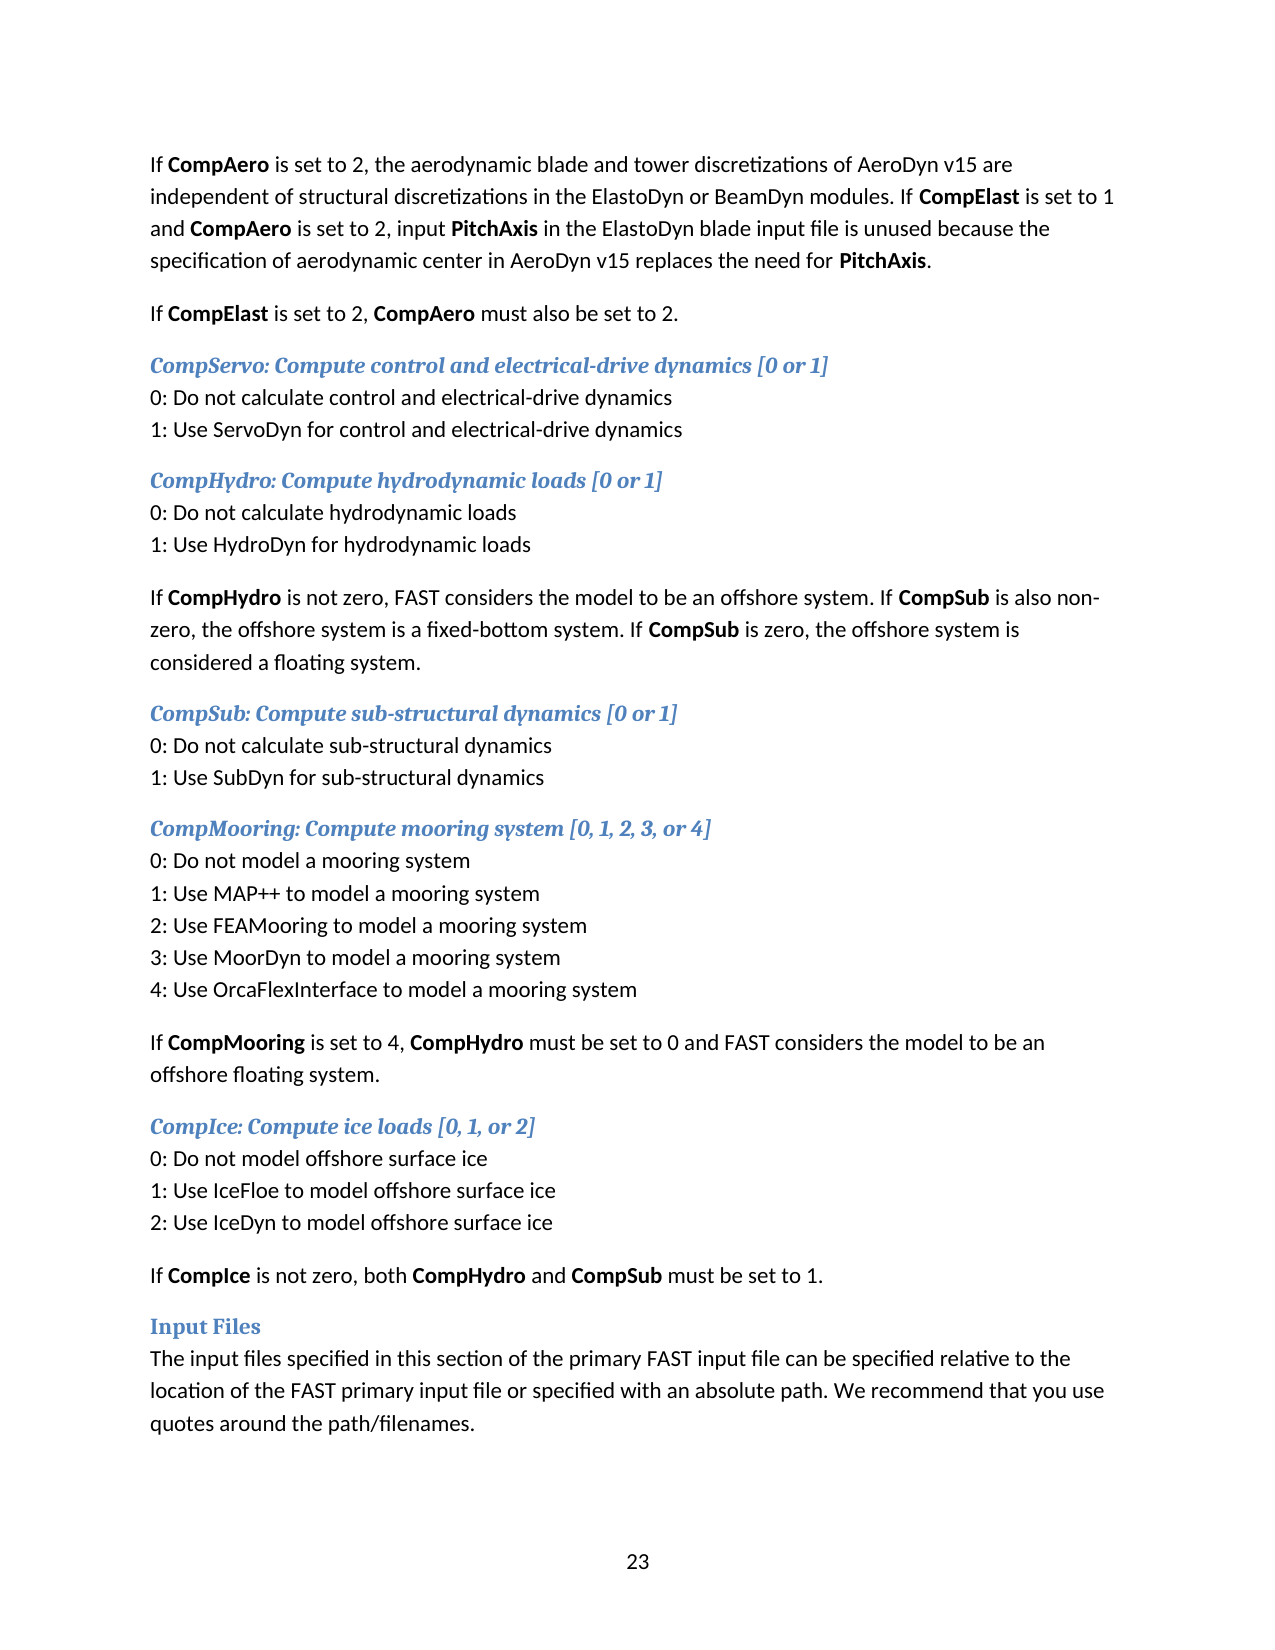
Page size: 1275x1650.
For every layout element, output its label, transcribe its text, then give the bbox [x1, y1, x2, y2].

text 0: Do not model offshore surface ice 1: Use IceFloe to model offshore surface ice 2: Use IceDyn to model offshore surface ice [150, 1144, 1125, 1236]
text The input files specified in this section of the primary FAST input file can be specified relative to the location of the FAST primary input file or specified with an absolute path. We recommend that you use quotes around the path/filenames. [150, 1344, 1125, 1437]
subtitle CompHydro: Compute hydrodynamic loads [0 or 1] [150, 468, 1125, 494]
text 0: Do not calculate sub-structural dynamics 1: Use SubDyn for sub-structural dynamics [150, 731, 1125, 791]
text 0: Do not calculate control and electrical-drive dynamics 1: Use ServoDyn for control and electrical-drive dynamics [150, 383, 1125, 443]
text 0: Do not model a mooring system 1: Use MAP++ to model a mooring system 2: Use FEAMooring to model a mooring system 3: Use MoorDyn to model a mooring system 4: Use OrcaFlexInterface to model a mooring system [150, 846, 1125, 1003]
text If CompMooring is set to 4, CompHydro must be set to 0 and FAST considers the model to be an offshore floating system. [150, 1028, 1125, 1088]
text If CompHydro is not zero, FAST considers the model to be an offshore system. If CompSub is also non-zero, the offshore system is a fixed-bottom system. If CompSub is zero, the offshore system is considered a floating system. [150, 583, 1125, 676]
subtitle Input Files [150, 1314, 1125, 1340]
subtitle CompServo: Compute control and electrical-drive dynamics [0 or 1] [150, 353, 1125, 379]
text 0: Do not calculate hydrodynamic loads 1: Use HydroDyn for hydrodynamic loads [150, 498, 1125, 558]
subtitle CompSub: Compute sub-structural dynamics [0 or 1] [150, 701, 1125, 727]
text If CompAero is set to 2, the aerodynamic blade and tower discretizations of AeroDyn v15 are independent of structural discretizations in the ElastoDyn or BeamDyn modules. If CompElast is set to 1 and CompAero is set to 2, input PitchAxis in the ElastoDyn blade input file is unused because the specification of aerodynamic center in AeroDyn v15 replaces the need for PitchAxis. [150, 150, 1125, 274]
text If CompElast is set to 2, CompAero must also be set to 2. [150, 299, 1125, 328]
subtitle CompIce: Compute ice loads [0, 1, or 2] [150, 1113, 1125, 1140]
subtitle CompMooring: Compute mooring system [0, 1, 2, 3, or 4] [150, 816, 1125, 843]
text If CompIce is not zero, both CompHydro and CompSub must be set to 1. [150, 1261, 1125, 1289]
